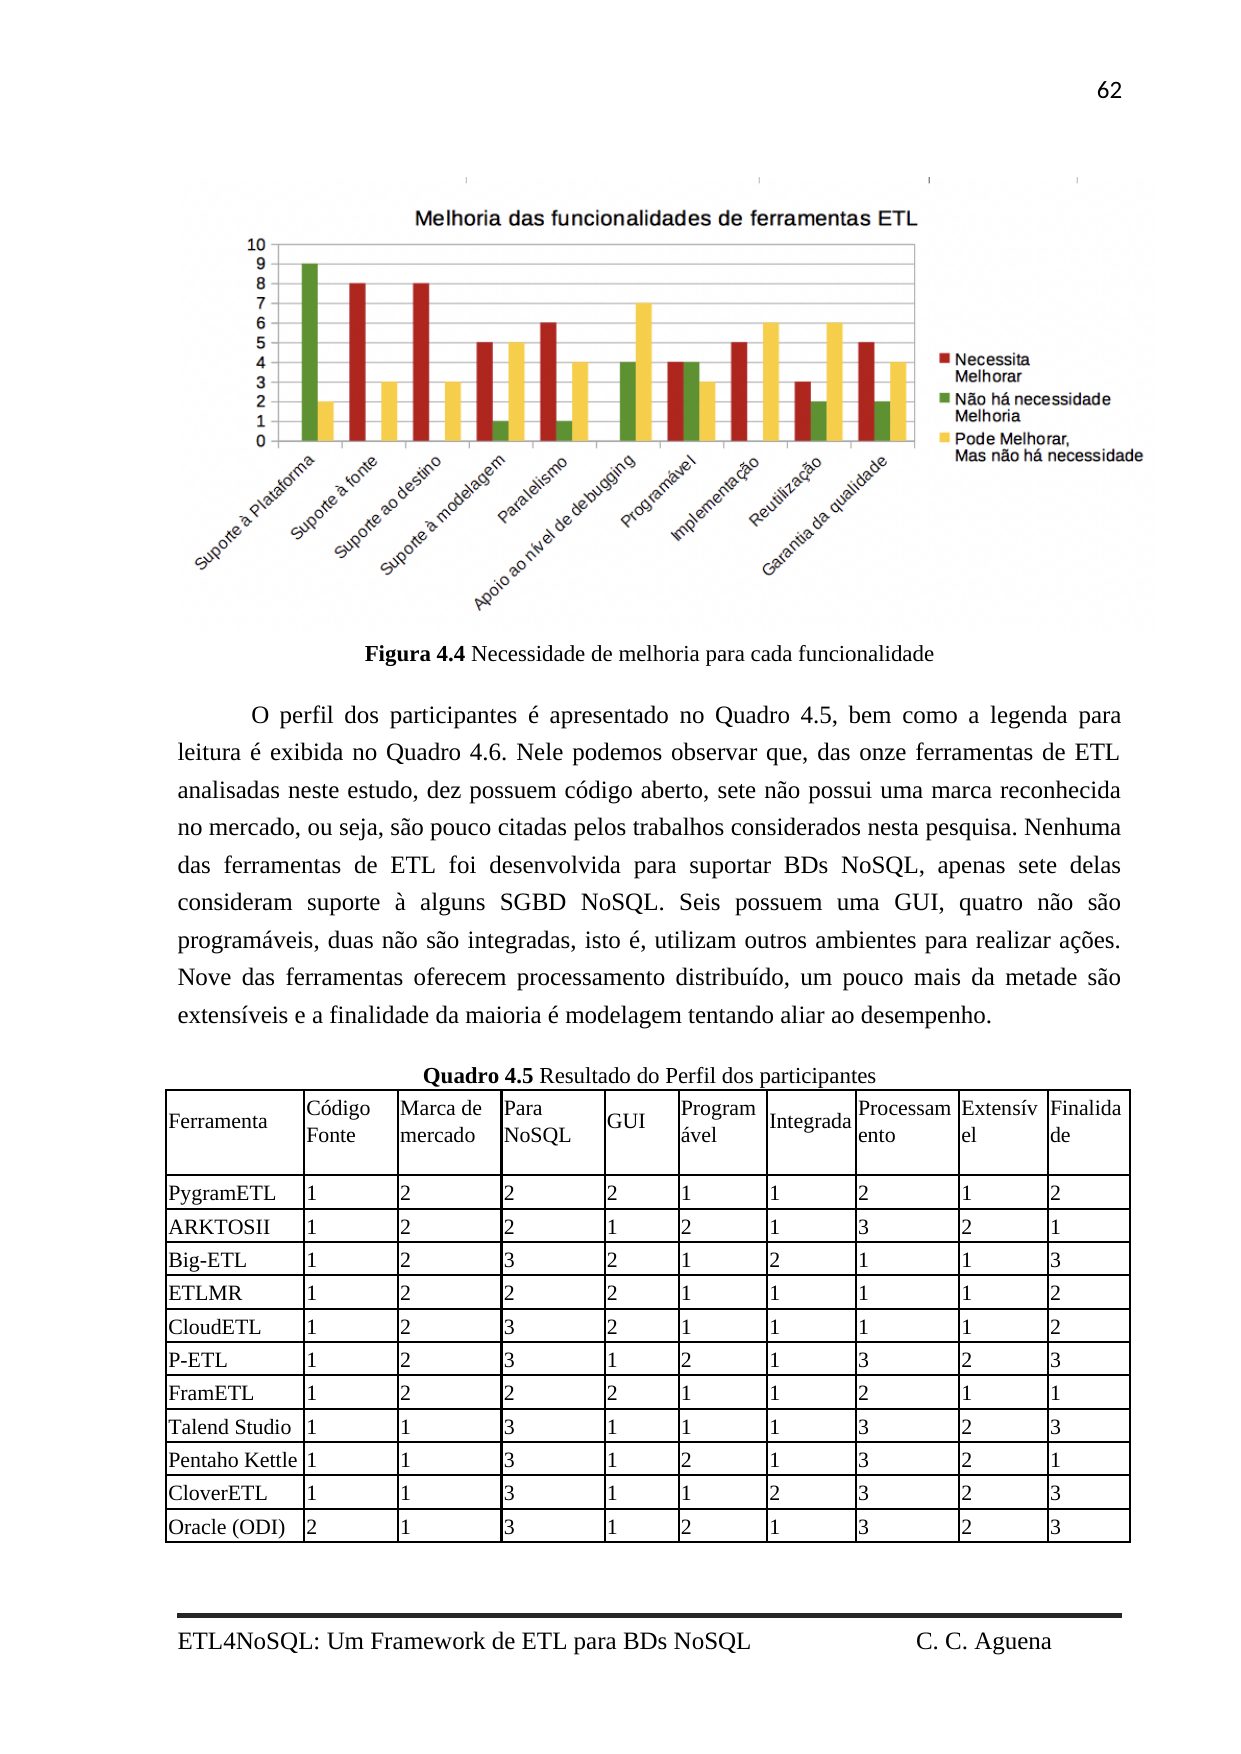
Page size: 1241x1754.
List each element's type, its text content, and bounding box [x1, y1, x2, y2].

table_cell 1 [305, 1376, 397, 1408]
table_cell 3 [857, 1476, 958, 1508]
table_cell 3 [503, 1343, 604, 1374]
table_cell 1 [305, 1210, 397, 1241]
table_cell 2 [606, 1310, 678, 1341]
table_cell 1 [768, 1376, 855, 1408]
table_cell 1 [680, 1276, 766, 1308]
table_cell 1 [680, 1476, 766, 1508]
table_cell 2 [1049, 1310, 1129, 1341]
table_cell 2 [606, 1276, 678, 1308]
table_cell 1 [606, 1210, 678, 1241]
table_cell 3 [857, 1443, 958, 1474]
table_cell CloverETL [167, 1476, 303, 1508]
table_cell 2 [399, 1276, 500, 1308]
table_cell 3 [503, 1310, 604, 1341]
table_cell 2 [960, 1443, 1047, 1474]
table_cell 1 [768, 1310, 855, 1341]
table_cell 3 [503, 1510, 604, 1541]
table_cell 1 [399, 1410, 500, 1441]
table_cell 3 [503, 1243, 604, 1274]
table_cell 1 [399, 1476, 500, 1508]
table_cell Pentaho Kettle [167, 1443, 303, 1474]
table_cell 1 [857, 1243, 958, 1274]
picture [177, 177, 1156, 631]
table_cell 2 [503, 1276, 604, 1308]
table_cell 1 [768, 1443, 855, 1474]
table_cell 1 [680, 1310, 766, 1341]
table_cell 2 [680, 1210, 766, 1241]
table_cell 2 [399, 1176, 500, 1208]
table_cell 2 [399, 1310, 500, 1341]
table_header Para NoSQL [503, 1091, 604, 1174]
table_cell 1 [768, 1343, 855, 1374]
table_cell 1 [305, 1276, 397, 1308]
table_cell 1 [680, 1410, 766, 1441]
table_cell P-ETL [167, 1343, 303, 1374]
table_cell 2 [399, 1210, 500, 1241]
table_cell 2 [606, 1243, 678, 1274]
table_cell 1 [399, 1510, 500, 1541]
table_header Extensível [960, 1091, 1047, 1174]
table_cell 1 [768, 1276, 855, 1308]
table_header Integrada [768, 1091, 855, 1174]
table_cell CloudETL [167, 1310, 303, 1341]
table_cell 2 [399, 1343, 500, 1374]
table_cell 2 [305, 1510, 397, 1541]
table_header Código Fonte [305, 1091, 397, 1174]
table_cell 1 [1049, 1376, 1129, 1408]
table_cell ARKTOSII [167, 1210, 303, 1241]
table_cell 2 [503, 1210, 604, 1241]
text Quadro 4.5 Resultado do Perfil dos participantes [177, 1053, 1122, 1089]
table_cell 1 [305, 1443, 397, 1474]
table_cell 1 [960, 1243, 1047, 1274]
table_header Processamento [857, 1091, 958, 1174]
table_cell 1 [1049, 1443, 1129, 1474]
table_cell 1 [606, 1443, 678, 1474]
table_cell 1 [399, 1443, 500, 1474]
table_cell 1 [768, 1176, 855, 1208]
text O perfil dos participantes é apresentado no Quadro 4.5, bem como a legenda para leitura é exibida no Quadro 4.6. Nele podemos observar que, das onze ferramentas de ETL analisadas neste estudo, dez possuem código aberto, sete não possui uma marca reconhecida no mercado, ou seja, são pouco citadas pelos trabalhos considerados nesta pesquisa. Nenhuma das ferramentas de ETL foi desenvolvida para suportar BDs NoSQL, apenas sete delas consideram suporte à alguns SGBD NoSQL. Seis possuem uma GUI, quatro não são programáveis, duas não são integradas, isto é, utilizam outros ambientes para realizar ações. Nove das ferramentas oferecem processamento distribuído, um pouco mais da metade são extensíveis e a finalidade da maioria é modelagem tentando aliar ao desempenho. [177, 691, 1122, 1028]
table_cell 2 [606, 1176, 678, 1208]
table_cell 1 [857, 1310, 958, 1341]
table_cell 1 [305, 1243, 397, 1274]
text Figura 4.4 Necessidade de melhoria para cada funcionalidade [177, 631, 1122, 666]
table_cell 2 [503, 1176, 604, 1208]
table_cell 3 [1049, 1410, 1129, 1441]
table_cell 1 [1049, 1210, 1129, 1241]
table_cell 1 [680, 1376, 766, 1408]
table_cell 1 [305, 1410, 397, 1441]
table_cell 1 [305, 1476, 397, 1508]
table_cell 3 [857, 1210, 958, 1241]
table_cell 3 [503, 1443, 604, 1474]
table_cell 2 [857, 1176, 958, 1208]
table_cell 2 [680, 1443, 766, 1474]
table_cell 3 [857, 1510, 958, 1541]
table_cell 2 [960, 1210, 1047, 1241]
table_cell 1 [680, 1243, 766, 1274]
table_cell FramETL [167, 1376, 303, 1408]
table_cell 3 [503, 1410, 604, 1441]
table_cell 3 [1049, 1510, 1129, 1541]
table_cell 2 [606, 1376, 678, 1408]
table_header Finalidade [1049, 1091, 1129, 1174]
table_cell 3 [857, 1410, 958, 1441]
table_cell Big-ETL [167, 1243, 303, 1274]
table_cell 1 [960, 1376, 1047, 1408]
table_cell 3 [1049, 1243, 1129, 1274]
table_cell 1 [857, 1276, 958, 1308]
table_cell 1 [305, 1343, 397, 1374]
table_cell 1 [768, 1210, 855, 1241]
table_cell 2 [1049, 1276, 1129, 1308]
table_cell 1 [606, 1343, 678, 1374]
table_cell ETLMR [167, 1276, 303, 1308]
table_cell 2 [1049, 1176, 1129, 1208]
table_cell 2 [960, 1410, 1047, 1441]
table_cell 1 [960, 1176, 1047, 1208]
table_cell 1 [606, 1410, 678, 1441]
table_header Ferramenta [167, 1091, 303, 1174]
table_cell 3 [857, 1343, 958, 1374]
table_header Marca de mercado [399, 1091, 500, 1174]
table_cell 1 [960, 1310, 1047, 1341]
table_cell 2 [503, 1376, 604, 1408]
table_cell 3 [503, 1476, 604, 1508]
table_cell 1 [768, 1410, 855, 1441]
table_cell Talend Studio [167, 1410, 303, 1441]
table_header GUI [606, 1091, 678, 1174]
table_cell 1 [606, 1510, 678, 1541]
table_cell 2 [768, 1243, 855, 1274]
table_cell 3 [1049, 1476, 1129, 1508]
table_cell 2 [399, 1243, 500, 1274]
table_header Programável [680, 1091, 766, 1174]
table_cell Oracle (ODI) [167, 1510, 303, 1541]
table_cell 1 [680, 1176, 766, 1208]
table_cell 2 [768, 1476, 855, 1508]
table_cell 2 [960, 1510, 1047, 1541]
table_cell 2 [960, 1343, 1047, 1374]
table_cell 1 [305, 1176, 397, 1208]
table_cell 2 [399, 1376, 500, 1408]
table_cell 3 [1049, 1343, 1129, 1374]
table_cell PygramETL [167, 1176, 303, 1208]
table_cell 1 [305, 1310, 397, 1341]
table_cell 1 [606, 1476, 678, 1508]
table_cell 1 [768, 1510, 855, 1541]
table_cell 2 [680, 1510, 766, 1541]
table_cell 2 [857, 1376, 958, 1408]
table_cell 2 [680, 1343, 766, 1374]
table_cell 2 [960, 1476, 1047, 1508]
table_cell 1 [960, 1276, 1047, 1308]
